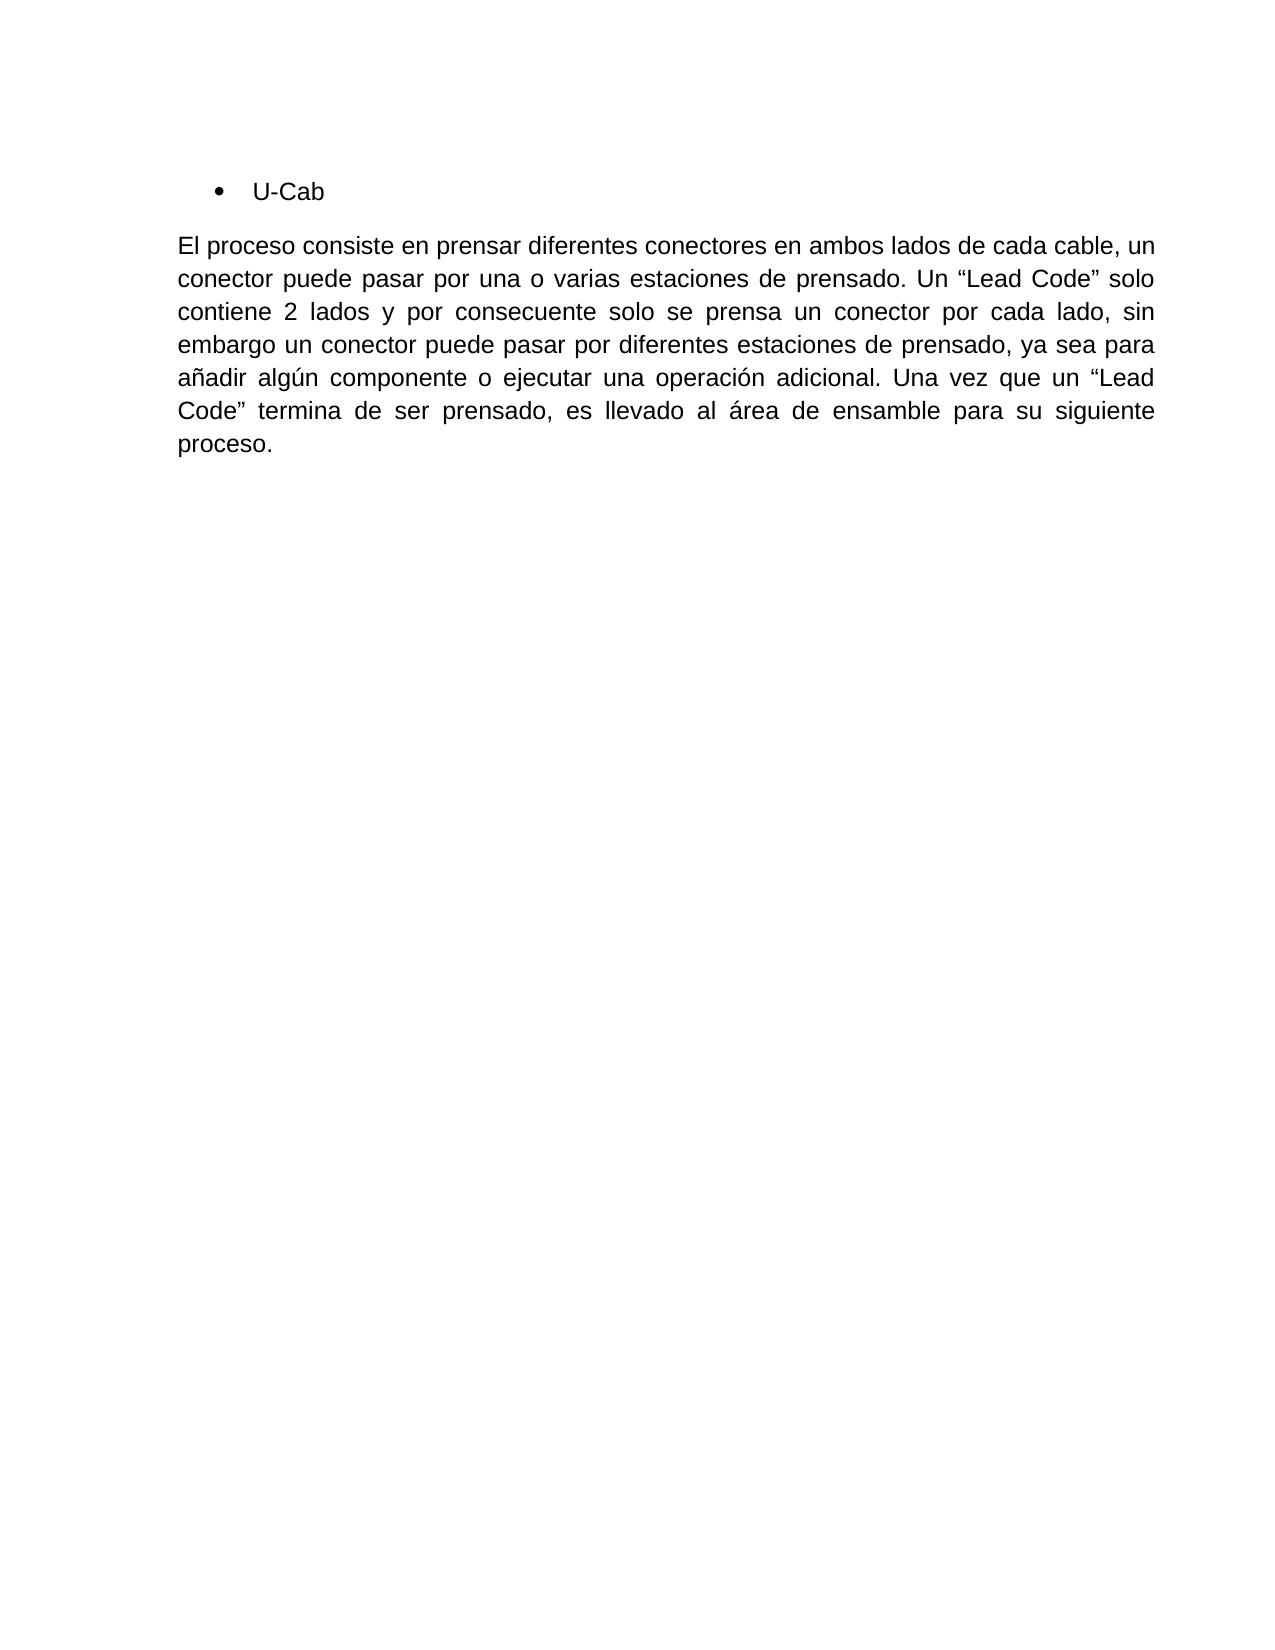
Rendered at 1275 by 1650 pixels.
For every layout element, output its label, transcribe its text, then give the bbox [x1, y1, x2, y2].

list U-Cab [215, 177, 1157, 206]
text El proceso consiste en prensar diferentes conectores en ambos lados de cada cable, un conector puede pasar por una o varias estaciones de prensado. Un “Lead Code” solo contiene 2 lados y por consecuente solo se prensa un conector por cada lado, sin embargo un conector puede pasar por diferentes estaciones de prensado, ya sea para añadir algún componente o ejecutar una operación adicional. Una vez que un “Lead Code” termina de ser prensado, es llevado al área de ensamble para su siguiente proceso. [177, 231, 1157, 458]
